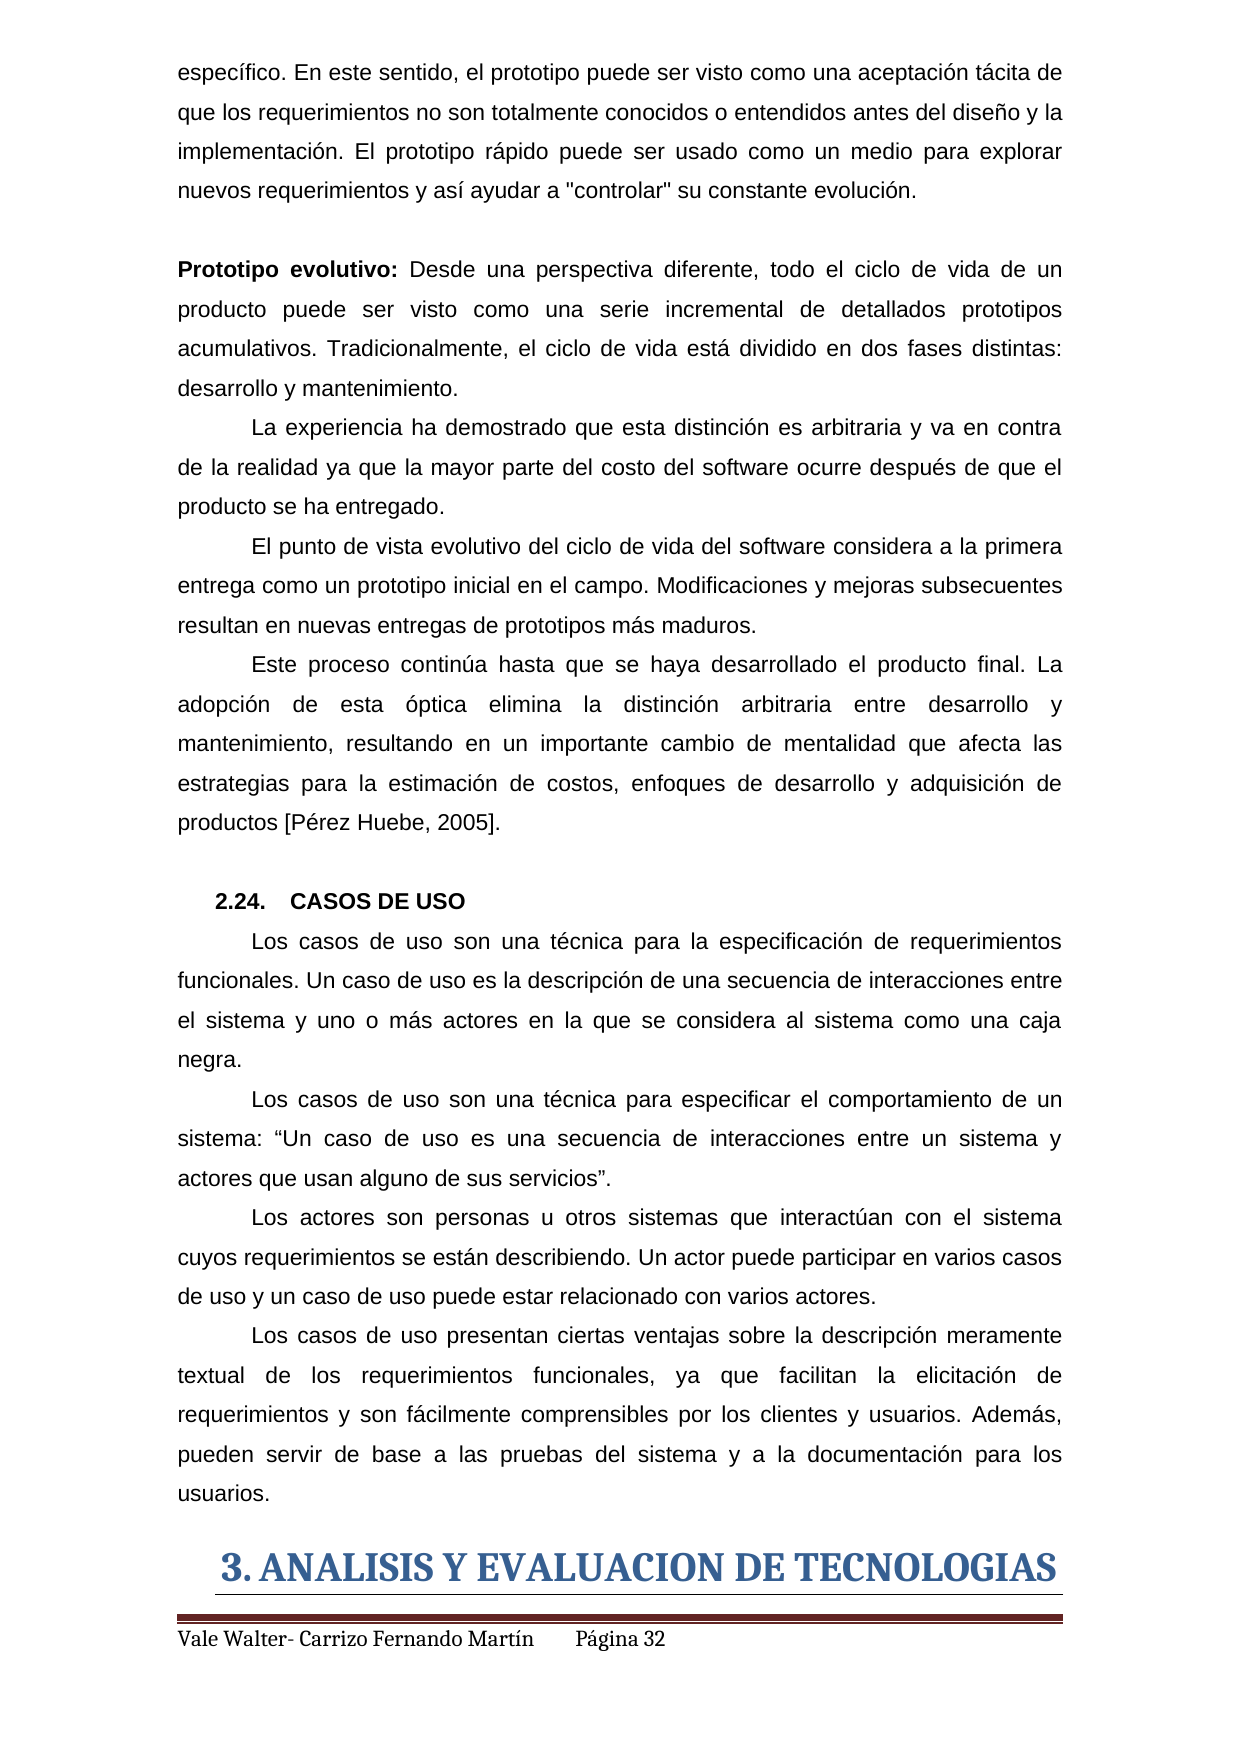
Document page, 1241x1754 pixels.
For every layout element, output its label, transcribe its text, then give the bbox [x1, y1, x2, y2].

text Los casos de uso presentan ciertas ventajas sobre la descripción meramente textual de los requerimientos funcionales, ya que facilitan la elicitación de requerimientos y son fácilmente comprensibles por los clientes y usuarios. Además, pueden servir de base a las pruebas del sistema y a la documentación para los usuarios. [177, 1322, 1063, 1507]
text El punto de vista evolutivo del ciclo de vida del software considera a la primera entrega como un prototipo inicial en el campo. Modificaciones y mejoras subsecuentes resultan en nuevas entregas de prototipos más maduros. [177, 533, 1063, 638]
text Los casos de uso son una técnica para la especificación de requerimientos funcionales. Un caso de uso es la descripción de una secuencia de interacciones entre el sistema y uno o más actores en la que se considera al sistema como una caja negra. [177, 928, 1063, 1072]
list ANALISIS Y EVALUACION DE TECNOLOGIAS [215, 1544, 1063, 1594]
text Este proceso continúa hasta que se haya desarrollado el producto final. La adopción de esta óptica elimina la distinción arbitraria entre desarrollo y mantenimiento, resultando en un importante cambio de mentalidad que afecta las estrategias para la estimación de costos, enfoques de desarrollo y adquisición de productos [Pérez Huebe, 2005]. [177, 651, 1063, 836]
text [177, 59, 1063, 204]
text Los casos de uso son una técnica para especificar el comportamiento de un sistema: “Un caso de uso es una secuencia de interacciones entre un sistema y actores que usan alguno de sus servicios”. [177, 1086, 1063, 1191]
text Los actores son personas u otros sistemas que interactúan con el sistema cuyos requerimientos se están describiendo. Un actor puede participar en varios casos de uso y un caso de uso puede estar relacionado con varios actores. [177, 1204, 1063, 1309]
text Prototipo evolutivo: Desde una perspectiva diferente, todo el ciclo de vida de un producto puede ser visto como una serie incremental de detallados prototipos acumulativos. Tradicionalmente, el ciclo de vida está dividido en dos fases distintas: desarrollo y mantenimiento. [177, 256, 1063, 401]
list CASOS DE USO [215, 888, 1063, 914]
text La experiencia ha demostrado que esta distinción es arbitraria y va en contra de la realidad ya que la mayor parte del costo del software ocurre después de que el producto se ha entregado. [177, 414, 1063, 520]
